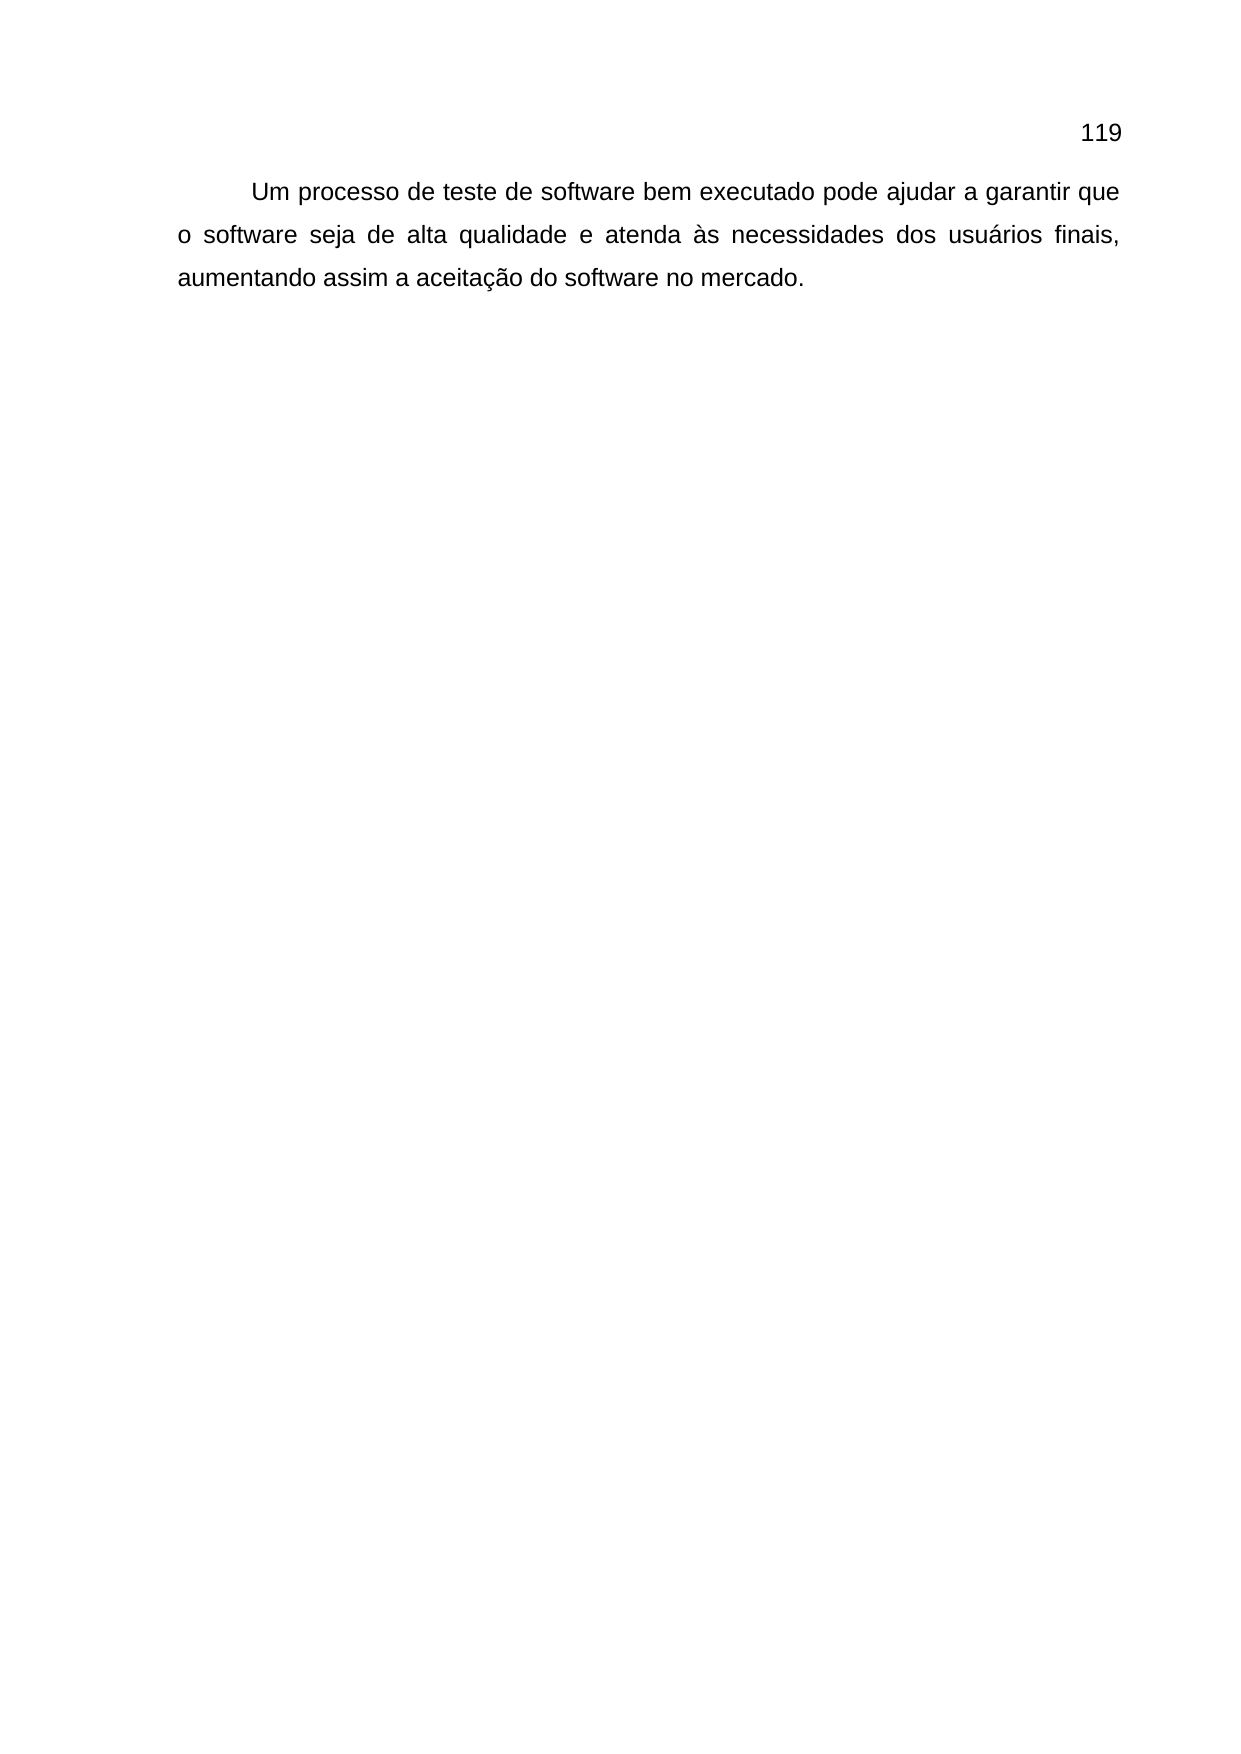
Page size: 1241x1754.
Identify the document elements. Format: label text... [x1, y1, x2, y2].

text Um processo de teste de software bem executado pode ajudar a garantir que o software seja de alta qualidade e atenda às necessidades dos usuários finais, aumentando assim a aceitação do software no mercado. [177, 177, 1122, 292]
